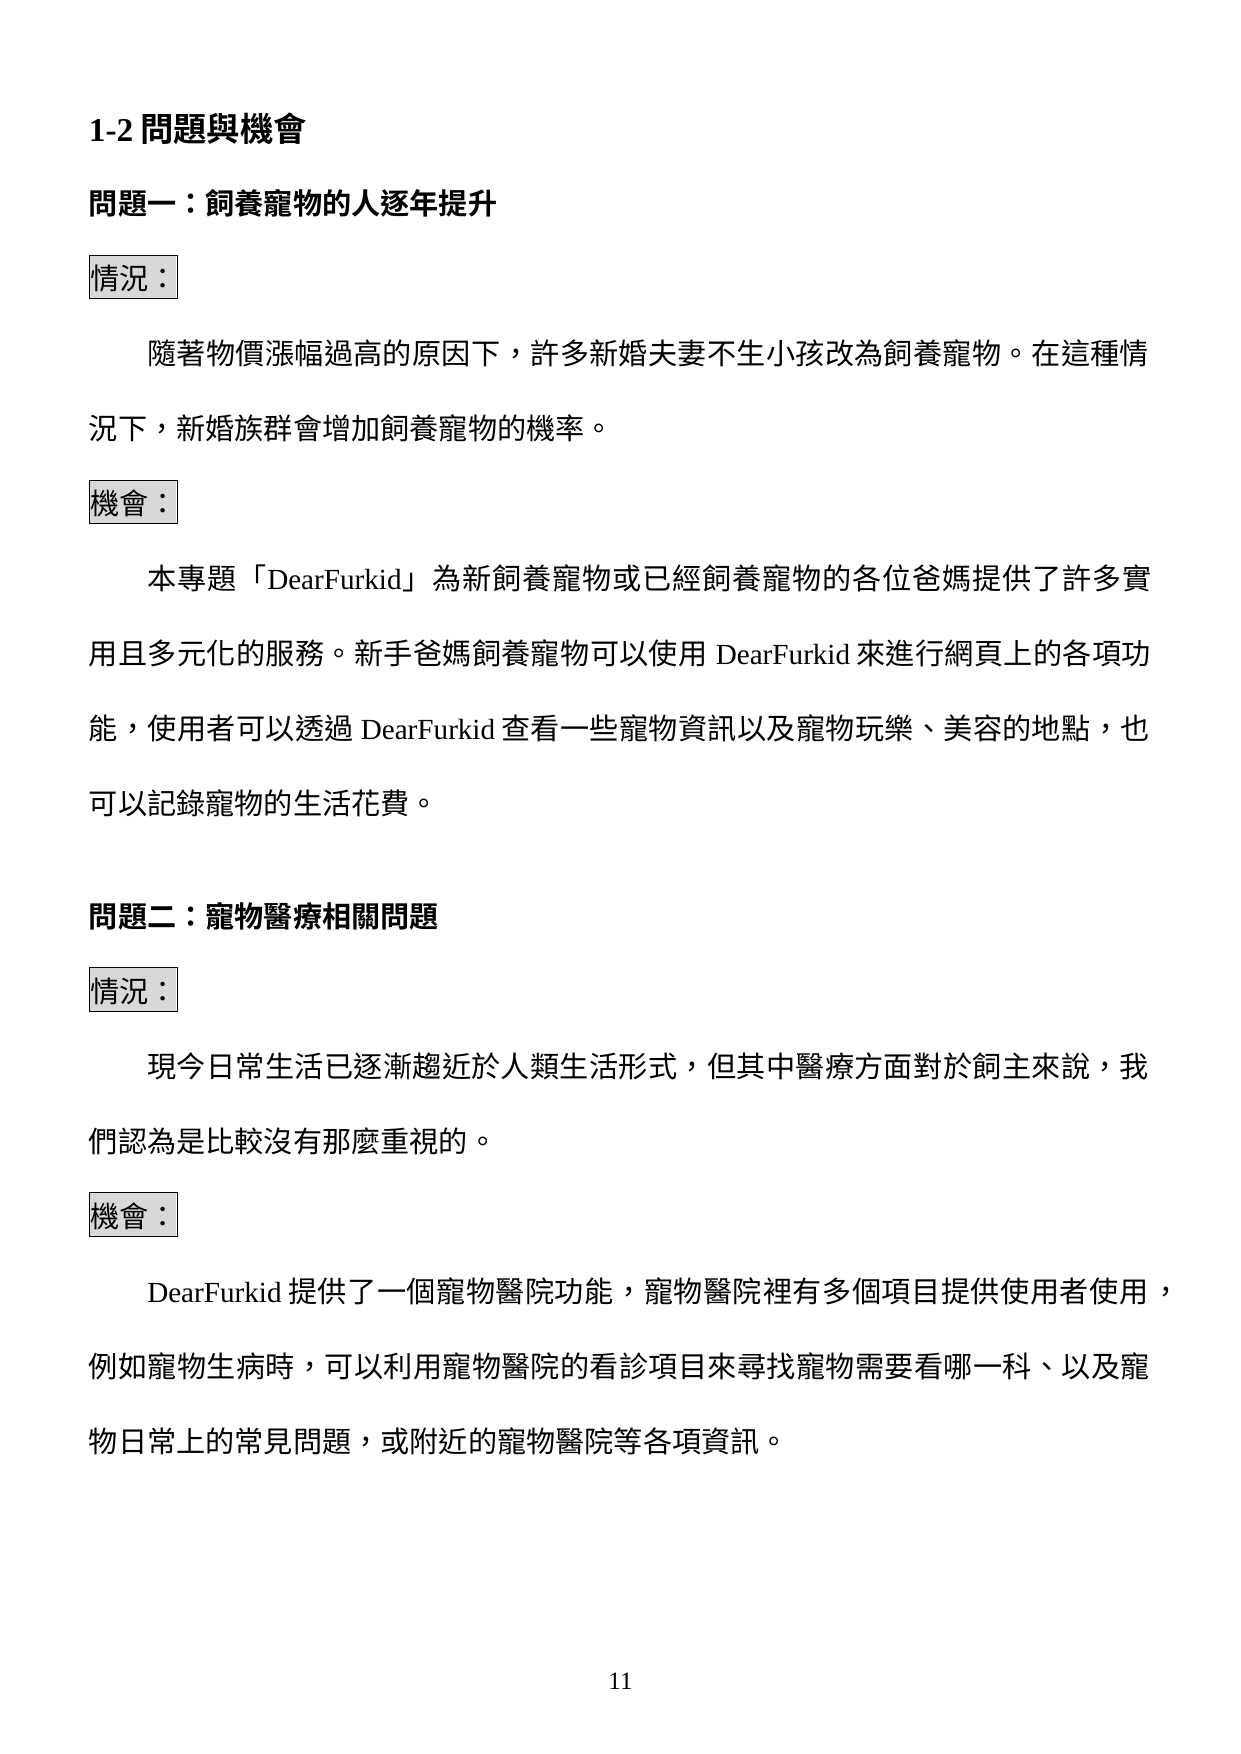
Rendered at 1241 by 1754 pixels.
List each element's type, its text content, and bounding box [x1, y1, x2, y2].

text 問題二：寵物醫療相關問題 [89, 877, 1152, 952]
text DearFurkid提供了一個寵物醫院功能，寵物醫院裡有多個項目提供使用者使用，例如寵物生病時，可以利用寵物醫院的看診項目來尋找寵物需要看哪一科、以及寵物日常上的常見問題，或附近的寵物醫院等各項資訊。 [89, 1252, 1152, 1477]
text 情況： [89, 952, 1152, 1027]
text 情況： [89, 239, 1152, 314]
text 隨著物價漲幅過高的原因下，許多新婚夫妻不生小孩改為飼養寵物。在這種情況下，新婚族群會增加飼養寵物的機率。 [89, 314, 1152, 464]
text 1-2問題與機會 [89, 89, 1152, 164]
text 機會： [89, 1177, 1152, 1252]
text 本專題「DearFurkid」為新飼養寵物或已經飼養寵物的各位爸媽提供了許多實用且多元化的服務。新手爸媽飼養寵物可以使用DearFurkid來進行網頁上的各項功能，使用者可以透過DearFurkid查看一些寵物資訊以及寵物玩樂、美容的地點，也可以記錄寵物的生活花費。 [89, 539, 1152, 839]
text 機會： [89, 464, 1152, 539]
text 現今日常生活已逐漸趨近於人類生活形式，但其中醫療方面對於飼主來說，我們認為是比較沒有那麼重視的。 [89, 1027, 1152, 1177]
text 問題一：飼養寵物的人逐年提升 [89, 164, 1152, 239]
